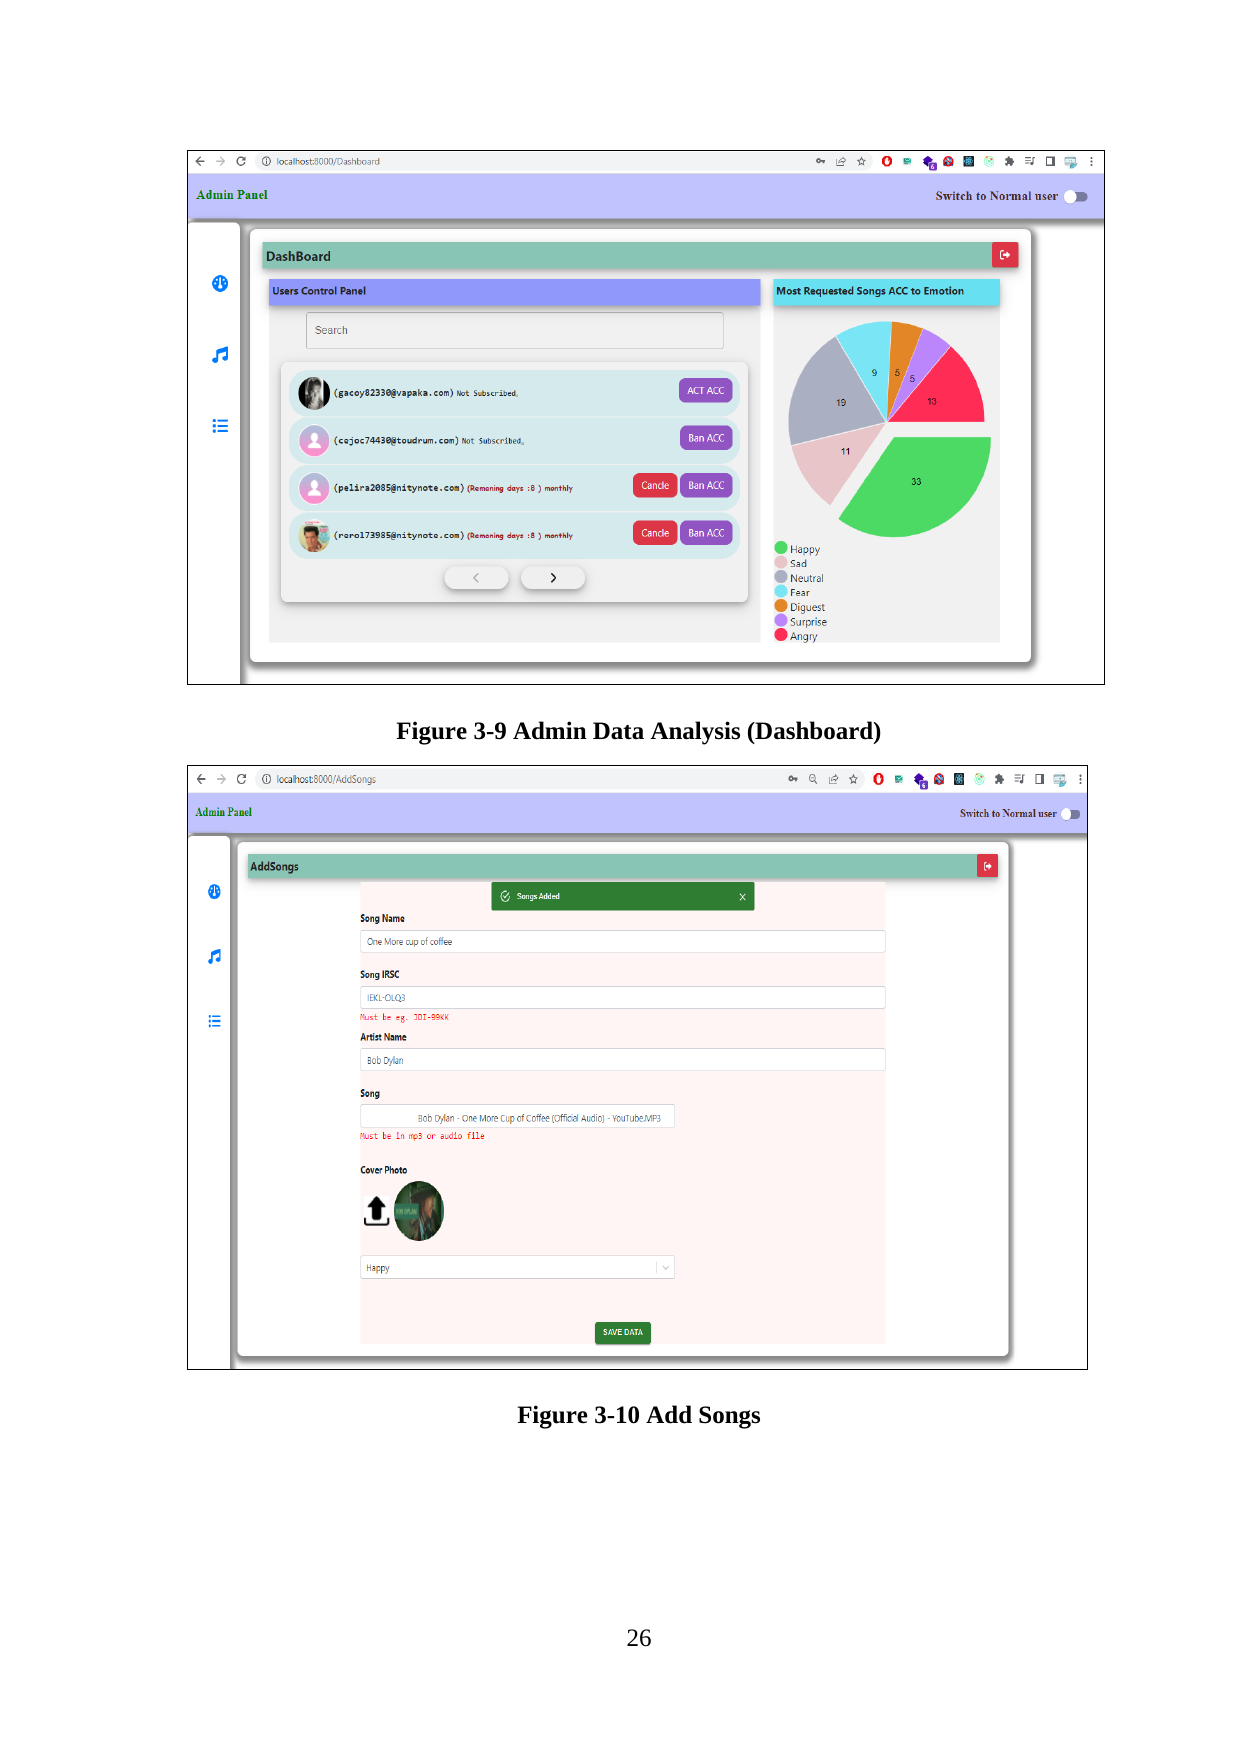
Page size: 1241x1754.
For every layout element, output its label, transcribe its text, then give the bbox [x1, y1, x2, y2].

picture [188, 151, 1104, 684]
picture [188, 766, 1087, 1369]
